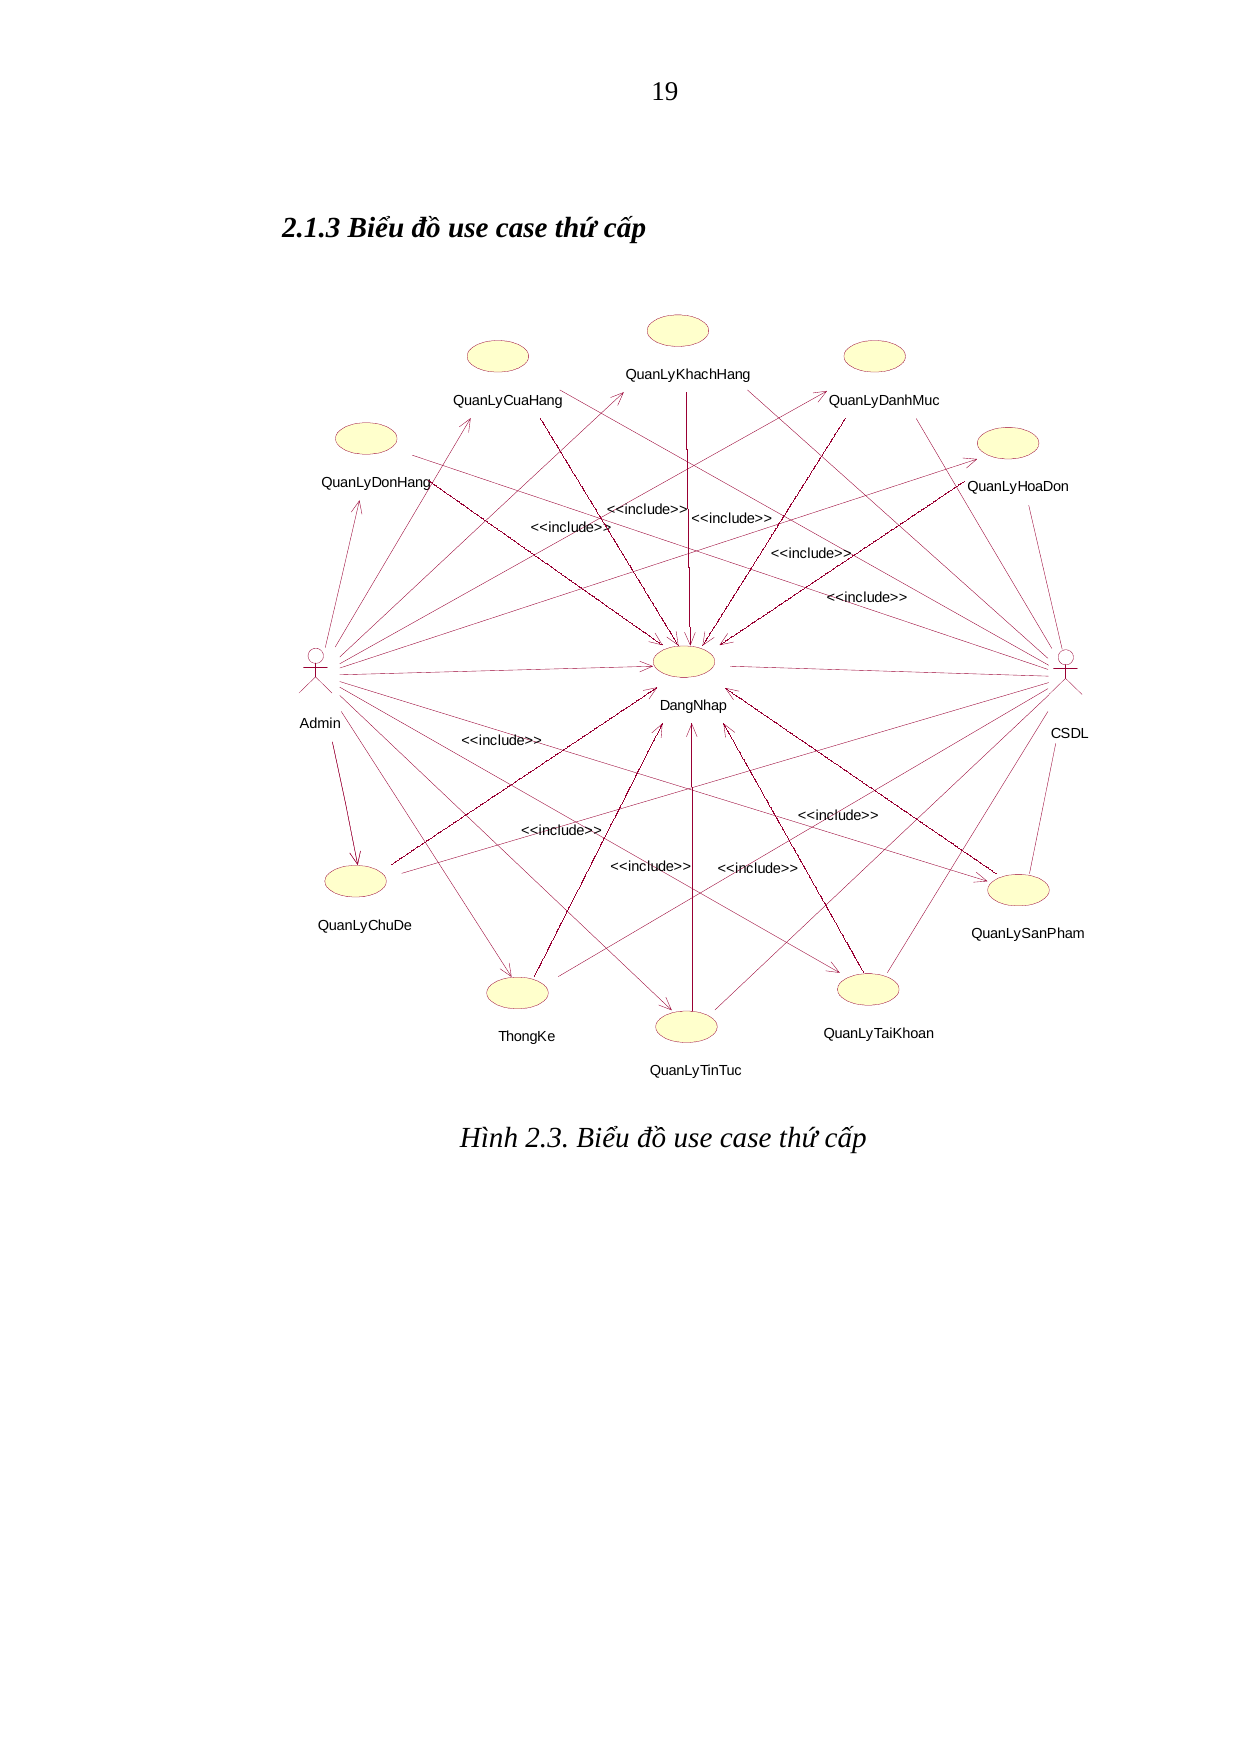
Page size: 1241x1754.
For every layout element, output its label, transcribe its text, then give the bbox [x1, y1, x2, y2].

text Hình 2.3. Biểu đồ use case thứ cấp [207, 1121, 1122, 1154]
text 2.1.3 Biểu đồ use case thứ cấp [282, 211, 1122, 244]
